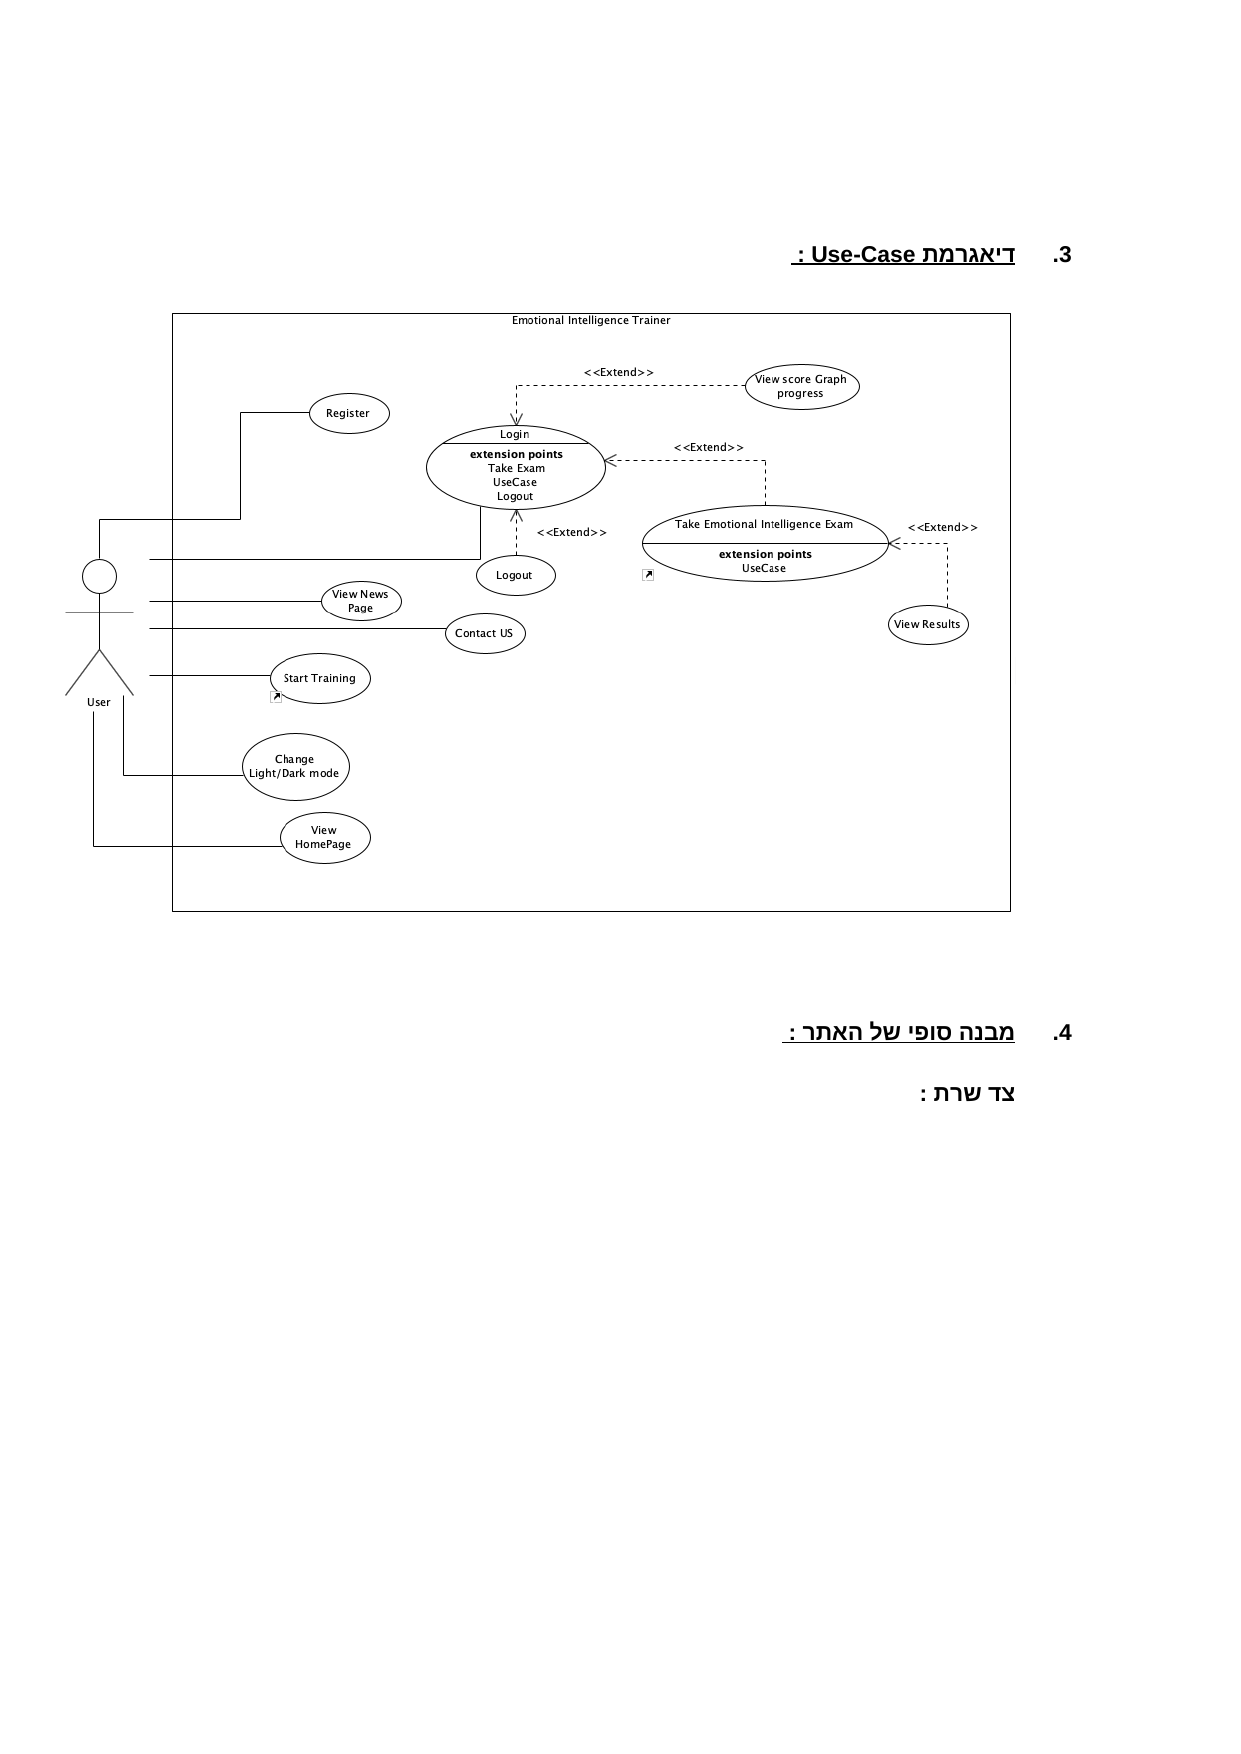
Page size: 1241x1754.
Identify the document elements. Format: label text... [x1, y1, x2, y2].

list מבנה סופי של האתר : [150, 1019, 1053, 1045]
picture [42, 301, 1015, 925]
list דיאגרמת Use-Case : [150, 241, 1053, 267]
list צד שרת : [150, 1079, 1015, 1106]
